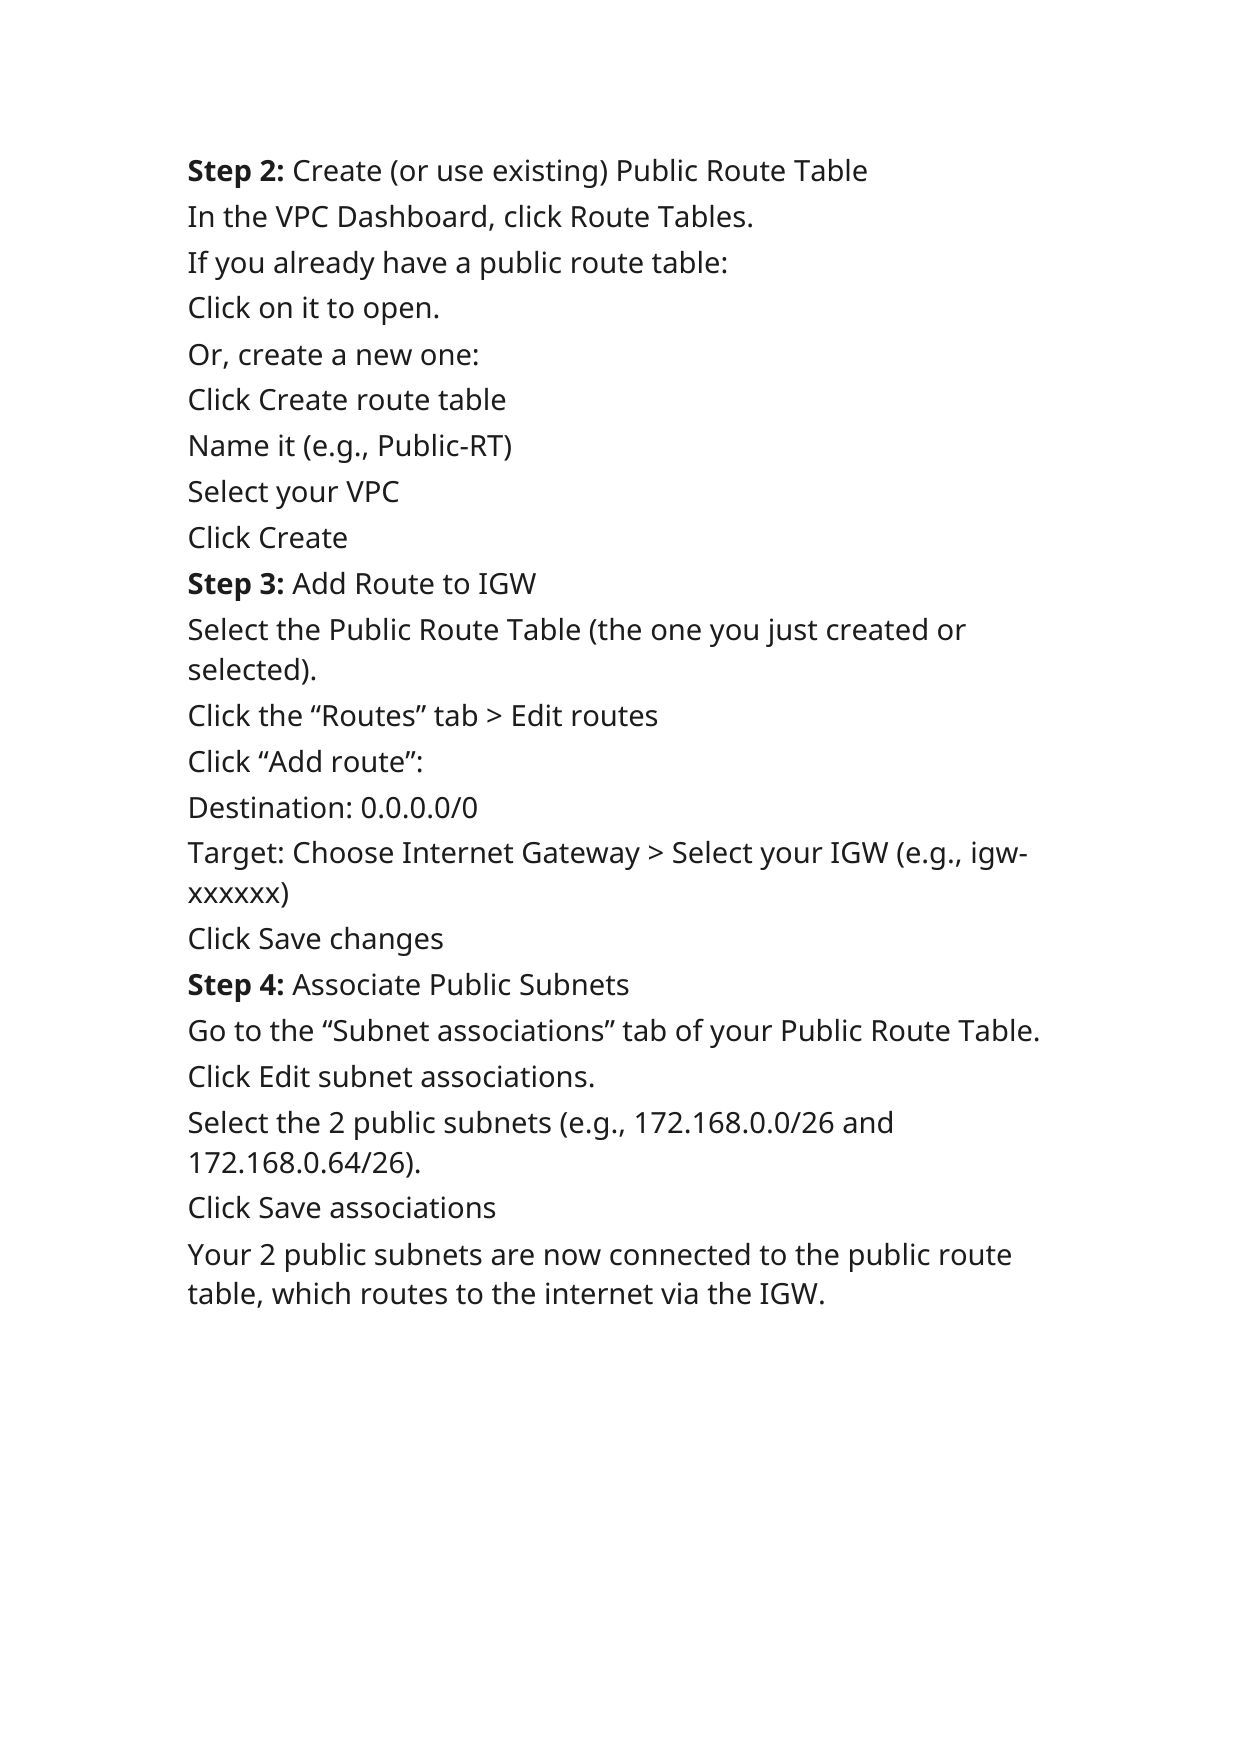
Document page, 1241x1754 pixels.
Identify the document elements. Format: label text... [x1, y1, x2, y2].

list In the VPC Dashboard, click Route Tables. [187, 196, 1053, 236]
list Destination: 0.0.0.0/0 [187, 787, 1053, 827]
list Your 2 public subnets are now connected to the public route table, which routes to the internet via the IGW. [187, 1234, 1053, 1313]
list Select the Public Route Table (the one you just created or selected). [187, 609, 1053, 689]
list Step 3: Add Route to IGW [187, 563, 1053, 603]
list Click Save associations [187, 1188, 1053, 1227]
list Click Edit subnet associations. [187, 1056, 1053, 1096]
list Click “Add route”: [187, 741, 1053, 781]
list Step 4: Associate Public Subnets [187, 964, 1053, 1004]
list Select your VPC [187, 472, 1053, 511]
list Select the 2 public subnets (e.g., 172.168.0.0/26 and 172.168.0.64/26). [187, 1102, 1053, 1182]
list Go to the “Subnet associations” tab of your Public Route Table. [187, 1010, 1053, 1050]
list Click Save changes [187, 918, 1053, 958]
list Click Create route table [187, 380, 1053, 419]
list Click the “Routes” tab > Edit routes [187, 695, 1053, 735]
list Name it (e.g., Public-RT) [187, 426, 1053, 465]
list Target: Choose Internet Gateway > Select your IGW (e.g., igw-xxxxxx) [187, 833, 1053, 912]
list Click Create [187, 517, 1053, 557]
list If you already have a public route table: [187, 242, 1053, 282]
list Or, create a new one: [187, 334, 1053, 373]
list Click on it to open. [187, 288, 1053, 327]
list Step 2: Create (or use existing) Public Route Table [187, 150, 1053, 190]
